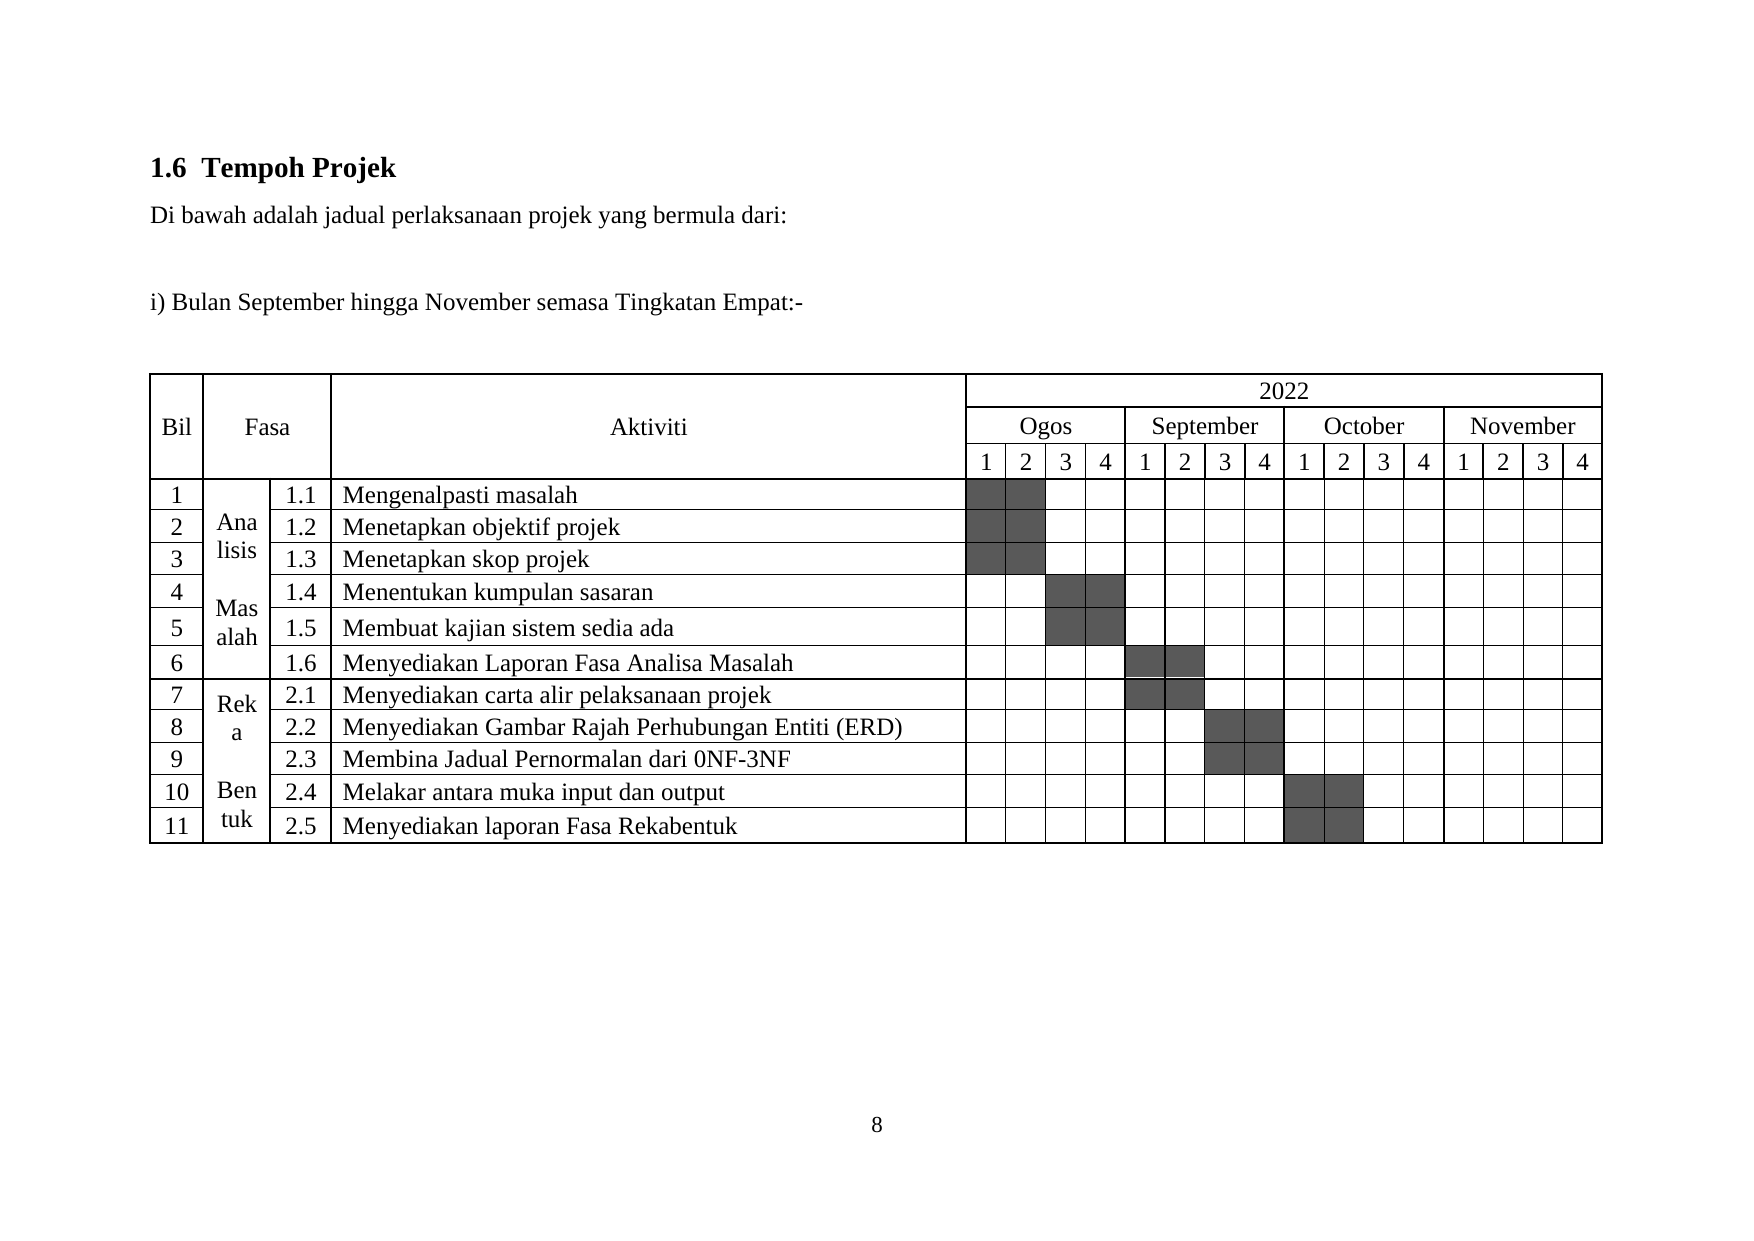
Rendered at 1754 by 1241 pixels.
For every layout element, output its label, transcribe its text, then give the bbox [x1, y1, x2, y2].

table_cell [1006, 608, 1045, 645]
table_cell [1245, 680, 1283, 709]
table_header Fasa [204, 375, 330, 477]
table_cell Menentukan kumpulan sasaran [332, 575, 965, 607]
table_cell Menyediakan Laporan Fasa Analisa Masalah [332, 646, 965, 677]
table_cell [1524, 575, 1562, 607]
table_cell [1445, 480, 1483, 509]
table_cell [967, 480, 1005, 509]
table_cell [967, 775, 1005, 807]
table_cell [1445, 510, 1483, 542]
table_cell 1.4 [271, 575, 330, 607]
table_cell [1325, 680, 1363, 709]
table_cell [1046, 808, 1085, 842]
table_cell 1.2 [271, 510, 330, 542]
table_cell [1126, 775, 1164, 807]
table_cell [1205, 743, 1244, 774]
table_cell [1166, 743, 1204, 774]
text 1.6 Tempoh Projek [150, 150, 1604, 183]
table_cell [1404, 608, 1443, 645]
table_cell [1484, 543, 1523, 574]
table_cell [1524, 775, 1562, 807]
table_cell Menyediakan Gambar Rajah Perhubungan Entiti (ERD) [332, 710, 965, 742]
table_cell [1006, 480, 1045, 509]
table_cell [1205, 710, 1244, 742]
table_cell 3 [1206, 444, 1244, 477]
table_cell [967, 543, 1005, 574]
table_cell [1086, 743, 1124, 774]
table_cell [1046, 608, 1085, 645]
table_cell 2 [1484, 444, 1522, 477]
table_cell [1205, 510, 1244, 542]
table_cell [967, 646, 1005, 677]
table_cell [1006, 510, 1045, 542]
table_cell October [1285, 408, 1443, 443]
table_cell [1285, 646, 1324, 677]
table_cell [1404, 543, 1443, 574]
table_cell 1 [967, 444, 1005, 477]
table_cell [1445, 743, 1483, 774]
table_cell [1166, 480, 1204, 509]
table_cell [1205, 480, 1244, 509]
table_cell [1046, 680, 1085, 709]
table_cell [1006, 743, 1045, 774]
table_cell [1126, 543, 1164, 574]
table_cell [1006, 710, 1045, 742]
table_cell [1325, 743, 1363, 774]
table_cell 1 [1445, 444, 1482, 477]
table_cell [1325, 575, 1363, 607]
table_cell [1364, 808, 1403, 842]
table_cell [1086, 808, 1124, 842]
table_cell 9 [151, 743, 202, 774]
table_cell Menyediakan laporan Fasa Rekabentuk [332, 808, 965, 842]
table_cell [1166, 543, 1204, 574]
table_cell [1166, 680, 1204, 709]
table_cell [1325, 543, 1363, 574]
table_cell [1245, 775, 1283, 807]
table_cell 1 [151, 480, 202, 509]
table_cell 2.4 [271, 775, 330, 807]
table_cell [1205, 575, 1244, 607]
table_cell [1205, 680, 1244, 709]
table_cell 1.6 [271, 646, 330, 677]
table_cell 1 [1285, 444, 1323, 477]
table_cell [1445, 646, 1483, 677]
table_cell [1325, 608, 1363, 645]
table_cell [1325, 510, 1363, 542]
table_cell 2 [1166, 444, 1204, 477]
table_cell [1364, 775, 1403, 807]
table_cell [1484, 808, 1523, 842]
table_cell 2 [1325, 444, 1363, 477]
table_cell [1126, 743, 1164, 774]
table_cell [1245, 575, 1283, 607]
table_cell [1524, 743, 1562, 774]
table_cell 6 [151, 646, 202, 677]
table_cell [1325, 775, 1363, 807]
table_cell [1285, 680, 1324, 709]
table_cell November [1445, 408, 1601, 443]
table_cell [1046, 575, 1085, 607]
table_cell [1364, 510, 1403, 542]
table_cell [967, 575, 1005, 607]
table_cell [1404, 510, 1443, 542]
table_cell [1006, 808, 1045, 842]
table_cell [1404, 646, 1443, 677]
table_cell 2.3 [271, 743, 330, 774]
table_cell [1046, 743, 1085, 774]
table_cell 4 [1405, 444, 1443, 477]
table_cell [967, 808, 1005, 842]
table_cell [1166, 575, 1204, 607]
table_cell Reka Bentuk [204, 680, 269, 842]
table_cell [1484, 775, 1523, 807]
table_cell [1484, 575, 1523, 607]
table_cell 2.5 [271, 808, 330, 842]
table_cell [1404, 775, 1443, 807]
table_cell [1484, 743, 1523, 774]
table_cell [1484, 510, 1523, 542]
table_cell [967, 743, 1005, 774]
table_cell [1484, 608, 1523, 645]
table_cell [1563, 743, 1601, 774]
table_cell [1563, 575, 1601, 607]
table_cell [1166, 510, 1204, 542]
table_cell [1445, 808, 1483, 842]
table_cell [1524, 808, 1562, 842]
table_cell [1563, 480, 1601, 509]
table_cell [1166, 808, 1204, 842]
table_cell [1524, 680, 1562, 709]
table_cell 2 [151, 510, 202, 542]
table_cell [1404, 710, 1443, 742]
table_cell [1086, 646, 1124, 677]
table_cell Mengenalpasti masalah [332, 480, 965, 509]
table_cell 8 [151, 710, 202, 742]
table_cell [1166, 608, 1204, 645]
table_cell [1445, 543, 1483, 574]
table_cell Menyediakan carta alir pelaksanaan projek [332, 680, 965, 709]
table_cell 7 [151, 680, 202, 709]
table_cell 5 [151, 608, 202, 645]
table_cell [1086, 608, 1124, 645]
table_cell 10 [151, 775, 202, 807]
table_cell [1364, 680, 1403, 709]
table_cell [1484, 680, 1523, 709]
table_cell [1524, 646, 1562, 677]
table_cell [1006, 646, 1045, 677]
table_cell Menetapkan objektif projek [332, 510, 965, 542]
table_cell 4 [151, 575, 202, 607]
table_cell [1364, 710, 1403, 742]
table_cell [1086, 575, 1124, 607]
table_cell [1126, 608, 1164, 645]
table_cell [1445, 710, 1483, 742]
table_cell [1006, 775, 1045, 807]
table_cell [1245, 646, 1283, 677]
table_cell [1126, 646, 1164, 677]
table_cell [1245, 543, 1283, 574]
table_cell 2.2 [271, 710, 330, 742]
table_cell [1445, 608, 1483, 645]
table_cell [1166, 775, 1204, 807]
table_cell Melakar antara muka input dan output [332, 775, 965, 807]
table_cell [1285, 608, 1324, 645]
table_cell [1126, 680, 1164, 709]
table_cell [1285, 480, 1324, 509]
table_cell [1166, 710, 1204, 742]
table_cell [1445, 575, 1483, 607]
table_cell [1325, 646, 1363, 677]
table_cell [1364, 480, 1403, 509]
table_cell [1563, 808, 1601, 842]
table_cell [1404, 480, 1443, 509]
table_cell [1404, 680, 1443, 709]
table_cell [1046, 775, 1085, 807]
table_cell [1563, 543, 1601, 574]
table_cell [1046, 646, 1085, 677]
table_cell 3 [1365, 444, 1403, 477]
table_cell [1245, 743, 1283, 774]
table_cell Membuat kajian sistem sedia ada [332, 608, 965, 645]
table_cell [1245, 510, 1283, 542]
table_cell [1086, 480, 1124, 509]
table_cell [1126, 510, 1164, 542]
table_cell Menetapkan skop projek [332, 543, 965, 574]
table_cell [1524, 480, 1562, 509]
table_cell [1006, 680, 1045, 709]
table_cell [1325, 710, 1363, 742]
table_cell 11 [151, 808, 202, 842]
table_cell 4 [1246, 444, 1283, 477]
table_cell [1086, 710, 1124, 742]
table_cell [1126, 575, 1164, 607]
table_cell [1006, 543, 1045, 574]
table_cell [967, 510, 1005, 542]
table_cell [1563, 710, 1601, 742]
table_cell [1285, 575, 1324, 607]
text i) Bulan September hingga November semasa Tingkatan Empat:- [150, 287, 1604, 315]
table_cell [1046, 710, 1085, 742]
table_cell [1563, 680, 1601, 709]
table_cell 4 [1086, 444, 1124, 477]
table_cell [1205, 543, 1244, 574]
table_cell [1285, 710, 1324, 742]
table_cell [1126, 808, 1164, 842]
text Di bawah adalah jadual perlaksanaan projek yang bermula dari: [150, 200, 1604, 229]
table_cell 1 [1126, 444, 1164, 477]
table_cell [1364, 608, 1403, 645]
table_cell [1524, 510, 1562, 542]
table_cell [1046, 543, 1085, 574]
table_cell [1445, 775, 1483, 807]
table_cell [1445, 680, 1483, 709]
table_cell 3 [1524, 444, 1562, 477]
table_cell Ogos [967, 408, 1124, 443]
table_cell [1563, 646, 1601, 677]
table_cell [1166, 646, 1204, 677]
table_cell [1245, 710, 1283, 742]
table_cell [1126, 480, 1164, 509]
table_cell 1.3 [271, 543, 330, 574]
table_cell Analisis Masalah [204, 480, 269, 677]
table_cell [1285, 510, 1324, 542]
table_header Bil [151, 375, 202, 477]
table_cell [1245, 480, 1283, 509]
table_cell [1484, 480, 1523, 509]
table_cell [1086, 680, 1124, 709]
table_cell [1364, 743, 1403, 774]
table_cell [1563, 608, 1601, 645]
table_cell 1.1 [271, 480, 330, 509]
table_cell [1285, 543, 1324, 574]
table_cell [1364, 543, 1403, 574]
table_cell [1325, 808, 1363, 842]
table_cell Membina Jadual Pernormalan dari 0NF-3NF [332, 743, 965, 774]
table_cell [1563, 510, 1601, 542]
table_cell 4 [1564, 444, 1601, 477]
table_cell [1126, 710, 1164, 742]
table_cell [1285, 808, 1324, 842]
table_cell [1205, 646, 1244, 677]
table_cell [1245, 608, 1283, 645]
table_cell [967, 608, 1005, 645]
table_header 2022 [967, 375, 1601, 406]
table_cell 1.5 [271, 608, 330, 645]
table_cell [1484, 646, 1523, 677]
table_cell [1245, 808, 1283, 842]
table_cell [1205, 608, 1244, 645]
table_cell [1046, 510, 1085, 542]
table_cell [1524, 608, 1562, 645]
table_cell [1325, 480, 1363, 509]
table_cell [1006, 575, 1045, 607]
table_cell 3 [151, 543, 202, 574]
table_cell [1285, 775, 1324, 807]
table_cell [1404, 808, 1443, 842]
table_cell 2 [1006, 444, 1045, 477]
table_cell [967, 710, 1005, 742]
table_cell [1364, 575, 1403, 607]
table_cell [967, 680, 1005, 709]
table_cell [1086, 543, 1124, 574]
table_cell September [1126, 408, 1283, 443]
table_cell 3 [1046, 444, 1085, 477]
table_cell [1524, 710, 1562, 742]
table_cell [1563, 775, 1601, 807]
table_cell [1524, 543, 1562, 574]
table_cell [1484, 710, 1523, 742]
table_cell [1364, 646, 1403, 677]
table_header Aktiviti [332, 375, 965, 477]
table_cell [1404, 575, 1443, 607]
table_cell [1205, 775, 1244, 807]
table_cell 2.1 [271, 680, 330, 709]
table_cell [1205, 808, 1244, 842]
table_cell [1285, 743, 1324, 774]
table_cell [1404, 743, 1443, 774]
table_cell [1086, 775, 1124, 807]
table_cell [1046, 480, 1085, 509]
table_cell [1086, 510, 1124, 542]
